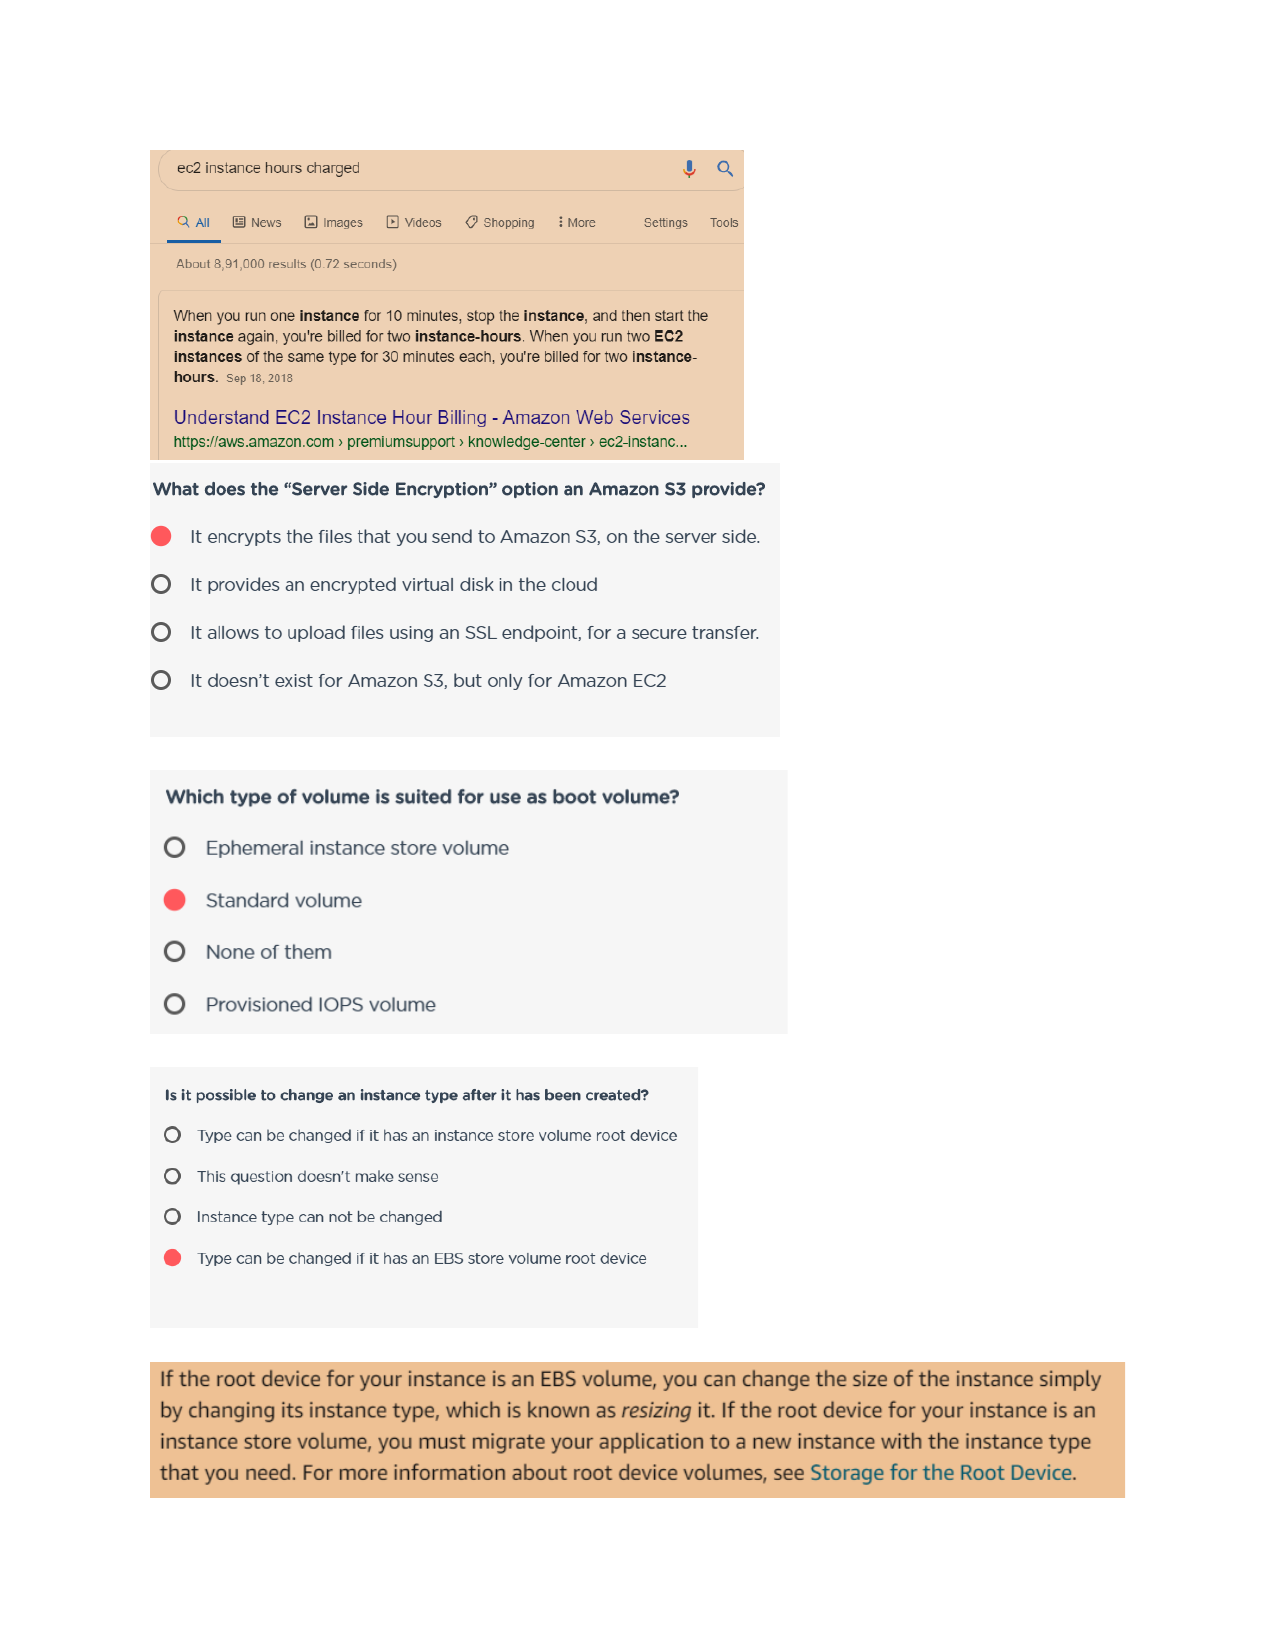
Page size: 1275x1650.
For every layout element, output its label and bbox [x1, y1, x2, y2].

picture [150, 1362, 1125, 1498]
picture [150, 150, 744, 460]
picture [150, 770, 788, 1034]
picture [150, 463, 780, 737]
picture [150, 1067, 699, 1328]
